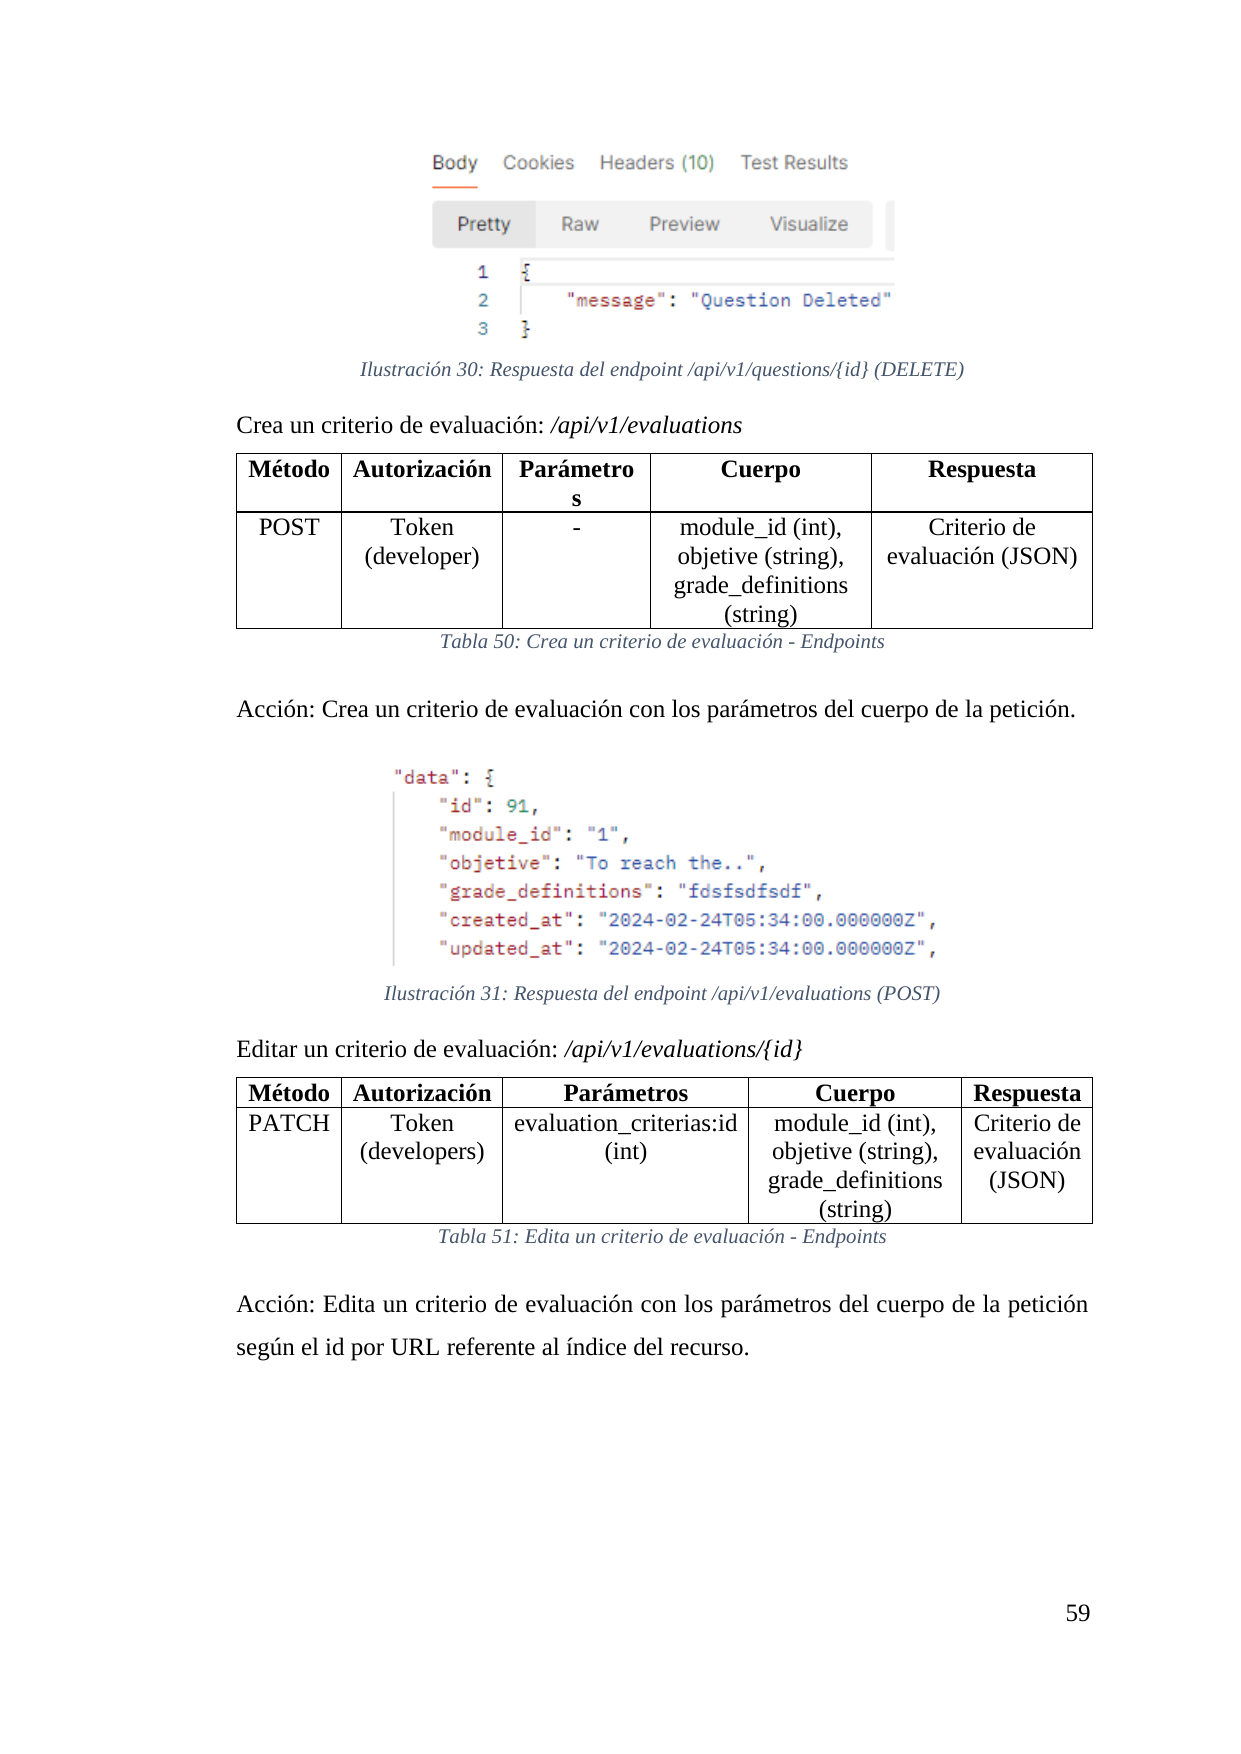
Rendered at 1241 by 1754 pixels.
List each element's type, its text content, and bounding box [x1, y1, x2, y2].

picture [390, 766, 936, 966]
table_cell module_id (int), objetive (string), grade_definitions (string) [651, 513, 871, 627]
table_cell POST [237, 513, 341, 627]
table_cell Criterio de evaluación (JSON) [872, 513, 1092, 627]
subtitle Crea un criterio de evaluación: /api/v1/evaluations [236, 410, 1090, 438]
table_header Parámetros [503, 1078, 748, 1107]
subtitle Editar un criterio de evaluación: /api/v1/evaluations/{id} [236, 1034, 1090, 1062]
text Ilustración 30: Respuesta del endpoint /api/v1/questions/{id} (DELETE) [236, 357, 1090, 381]
table_header Parámetros [503, 454, 650, 511]
table_cell Criterio de evaluación (JSON) [962, 1108, 1092, 1223]
table_cell module_id (int), objetive (string), grade_definitions (string) [749, 1108, 961, 1223]
table_header Autorización [342, 1078, 502, 1107]
table_cell evaluation_criterias:id (int) [503, 1108, 748, 1223]
table_cell Token (developer) [342, 513, 502, 627]
table_header Método [237, 454, 341, 511]
table_header Respuesta [962, 1078, 1092, 1107]
table_header Autorización [342, 454, 502, 511]
table_header Cuerpo [749, 1078, 961, 1107]
table_cell - [503, 513, 650, 627]
text Acción: Crea un criterio de evaluación con los parámetros del cuerpo de la petición. [236, 694, 1090, 722]
text Acción: Edita un criterio de evaluación con los parámetros del cuerpo de la petición según el id por URL referente al índice del recurso. [236, 1289, 1090, 1361]
text Tabla 50: Crea un criterio de evaluación - Endpoints [236, 629, 1090, 653]
text Ilustración 31: Respuesta del endpoint /api/v1/evaluations (POST) [236, 980, 1090, 1004]
table_header Método [237, 1078, 341, 1107]
table_cell PATCH [237, 1108, 341, 1223]
table_cell Token (developers) [342, 1108, 502, 1223]
picture [432, 150, 895, 343]
text Tabla 51: Edita un criterio de evaluación - Endpoints [236, 1224, 1090, 1248]
table_header Respuesta [872, 454, 1092, 511]
table_header Cuerpo [651, 454, 871, 511]
